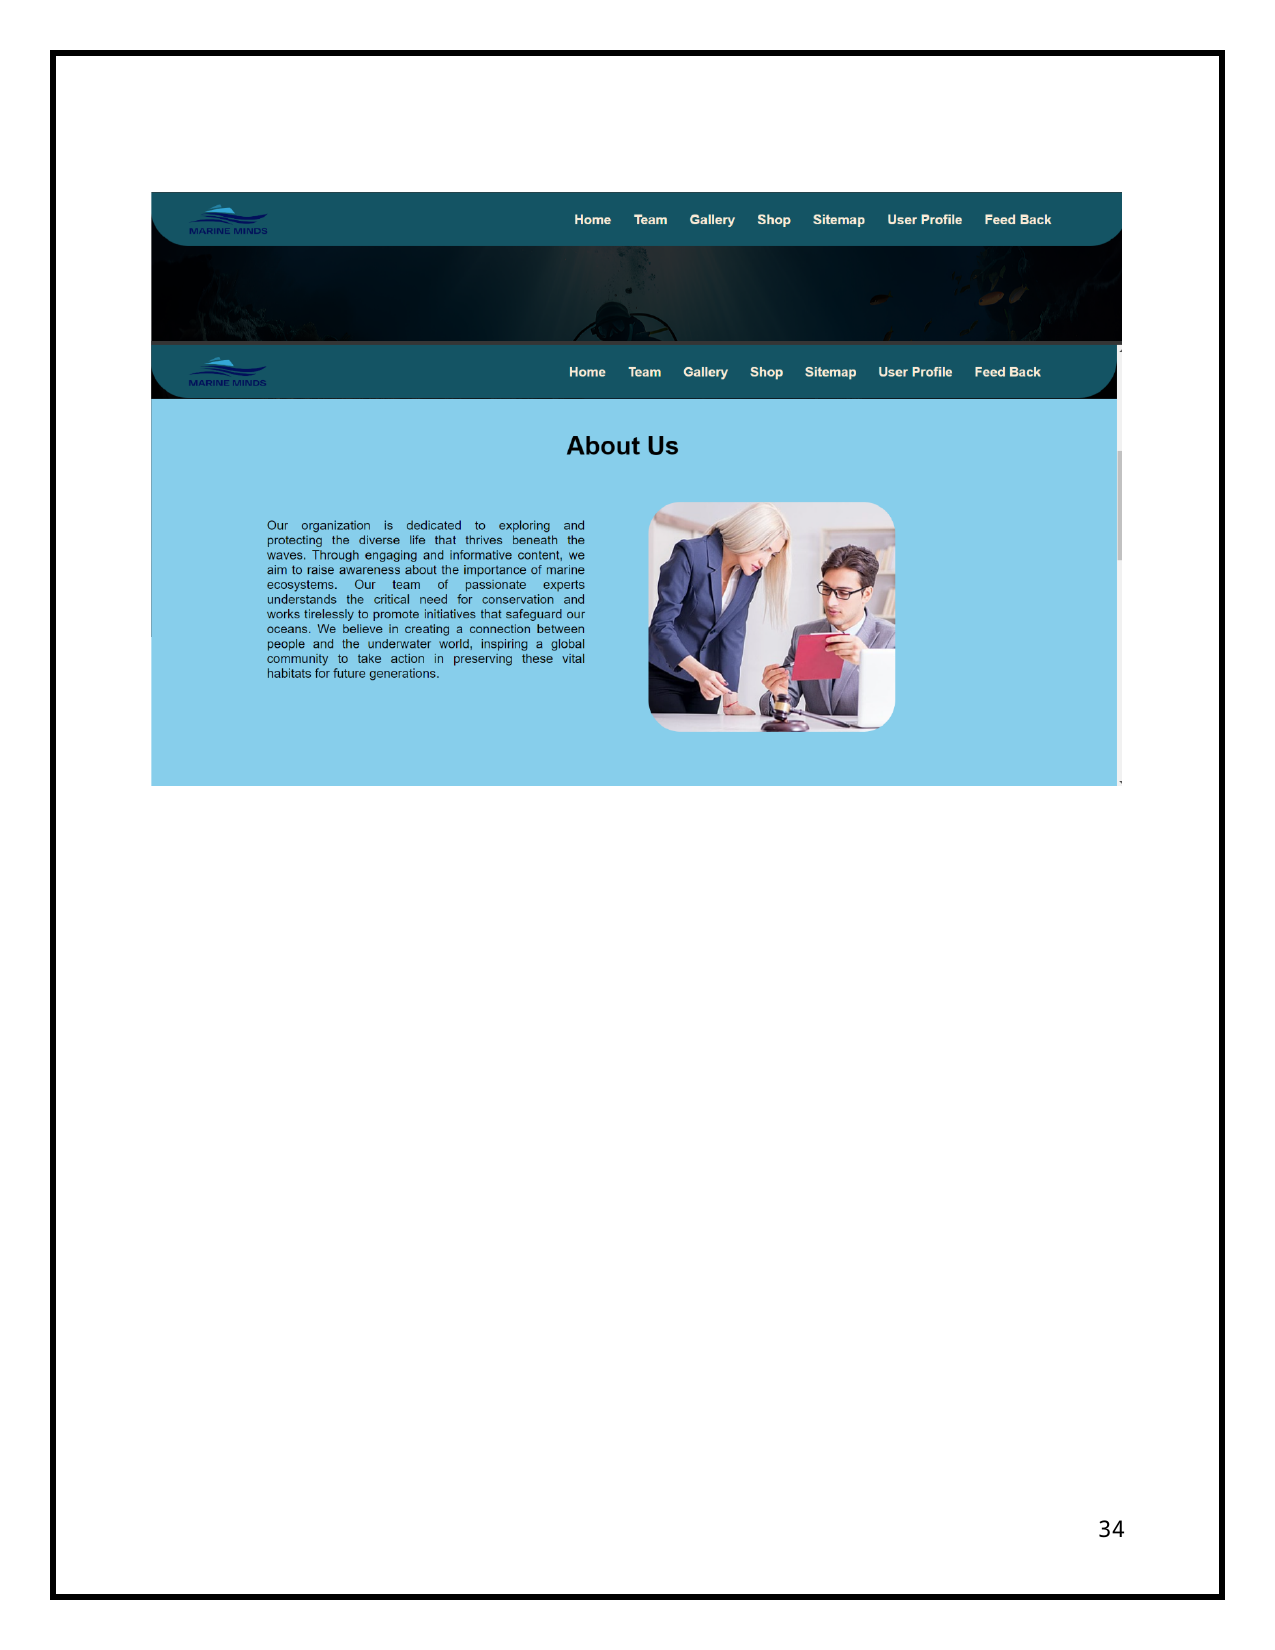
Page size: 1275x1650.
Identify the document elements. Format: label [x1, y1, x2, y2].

picture [150, 192, 1122, 784]
